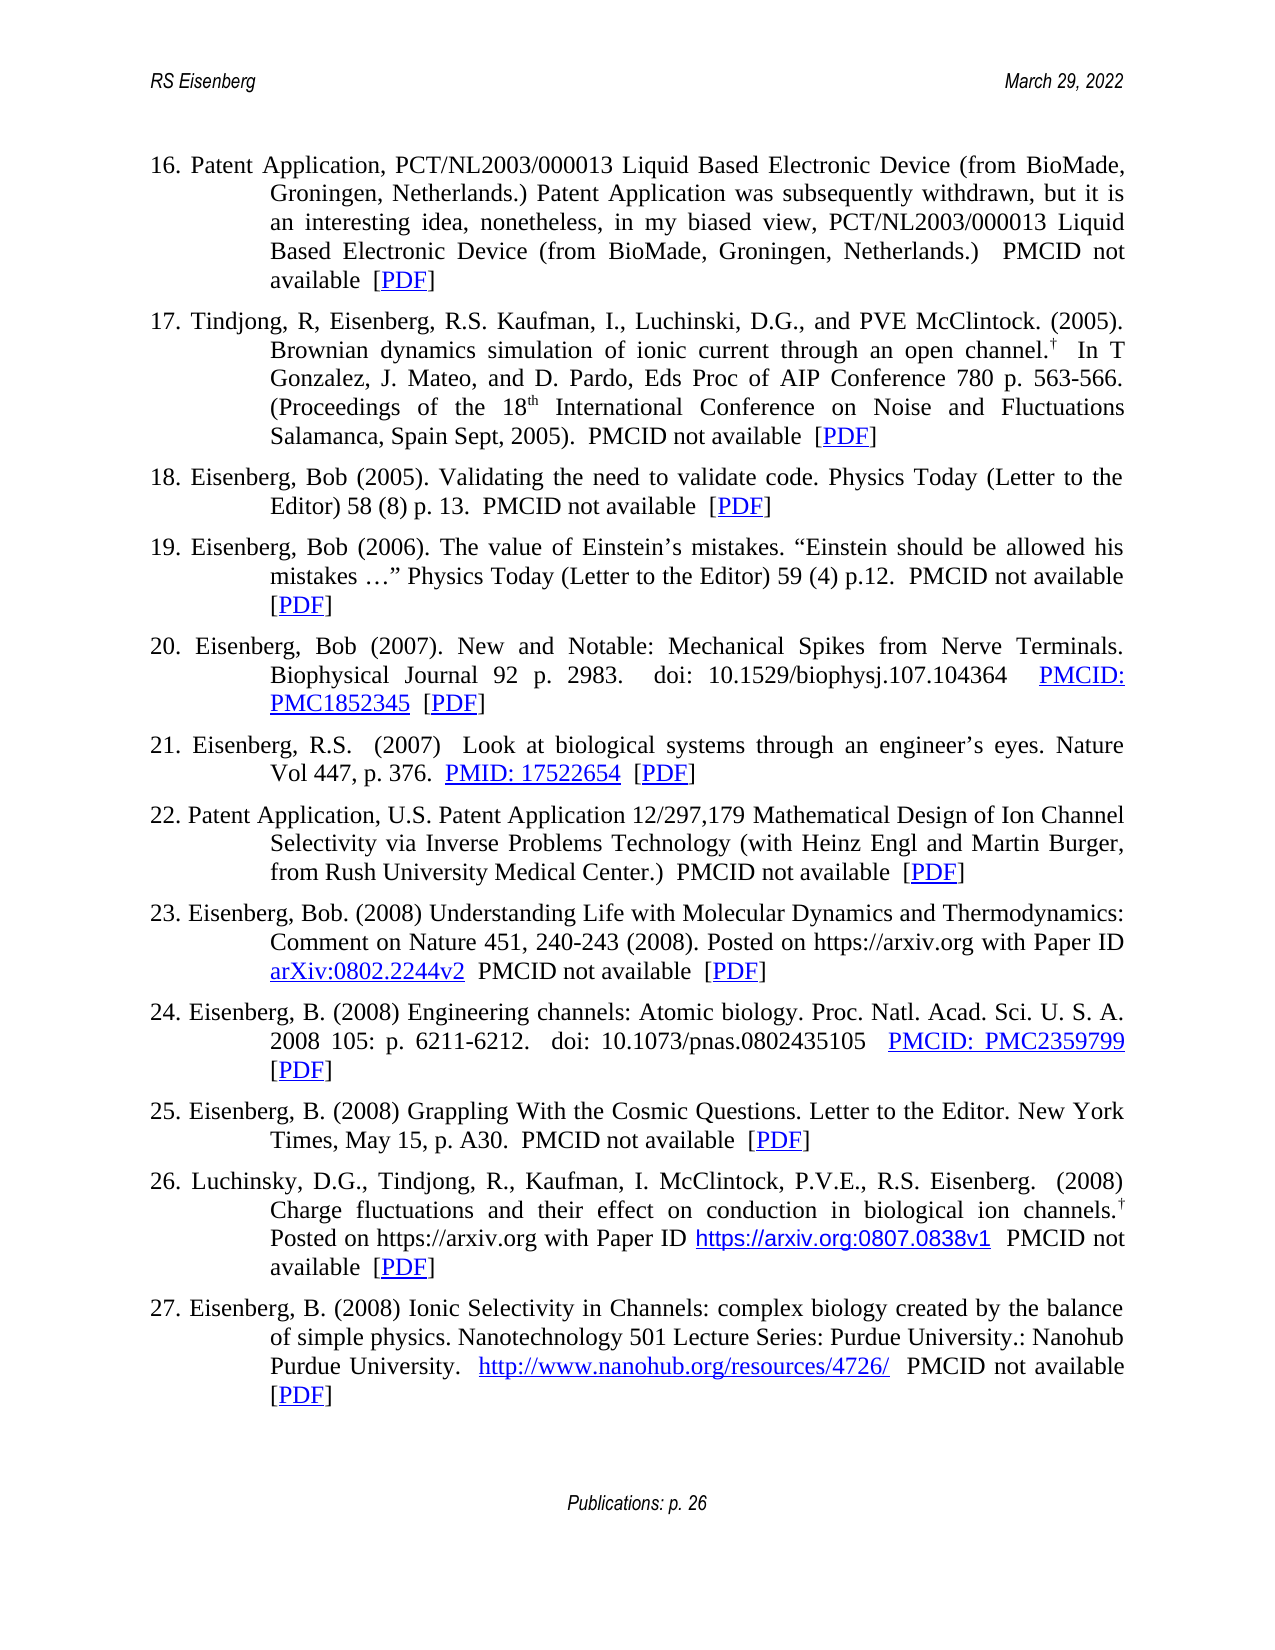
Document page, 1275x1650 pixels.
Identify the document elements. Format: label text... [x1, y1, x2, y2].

text 24. Eisenberg, B. (2008) Engineering channels: Atomic biology. Proc. Natl. Acad. Sci. U. S. A. 2008 105: p. 6211-6212. doi: 10.1073/pnas.0802435105 PMCID: PMC2359799 [PDF] [150, 997, 1125, 1083]
text 27. Eisenberg, B. (2008) Ionic Selectivity in Channels: complex biology created by the balance of simple physics. Nanotechnology 501 Lecture Series: Purdue University.: Nanohub Purdue University. http://www.nanohub.org/resources/4726/ PMCID not available [PDF] [150, 1293, 1125, 1408]
text 22. Patent Application, U.S. Patent Application 12/297,179 Mathematical Design of Ion Channel Selectivity via Inverse Problems Technology (with Heinz Engl and Martin Burger, from Rush University Medical Center.) PMCID not available [PDF] [150, 800, 1125, 886]
text 23. Eisenberg, Bob. (2008) Understanding Life with Molecular Dynamics and Thermodynamics: Comment on Nature 451, 240-243 (2008). Posted on https://arxiv.org with Paper ID arXiv:0802.2244v2 PMCID not available [PDF] [150, 898, 1125, 985]
text 21. Eisenberg, R.S. (2007) Look at biological systems through an engineer’s eyes. Nature Vol 447, p. 376. PMID: 17522654 [PDF] [150, 730, 1125, 787]
text 20. Eisenberg, Bob (2007). New and Notable: Mechanical Spikes from Nerve Terminals. Biophysical Journal 92 p. 2983. doi: 10.1529/biophysj.107.104364 PMCID: PMC1852345 [PDF] [150, 631, 1125, 717]
text 25. Eisenberg, B. (2008) Grappling With the Cosmic Questions. Letter to the Editor. New York Times, May 15, p. A30. PMCID not available [PDF] [150, 1096, 1125, 1153]
text 16. Patent Application, PCT/NL2003/000013 Liquid Based Electronic Device (from BioMade, Groningen, Netherlands.) Patent Application was subsequently withdrawn, but it is an interesting idea, nonetheless, in my biased view, PCT/NL2003/000013 Liquid Based Electronic Device (from BioMade, Groningen, Netherlands.) PMCID not available [PDF] [150, 150, 1125, 293]
text 26. Luchinsky, D.G., Tindjong, R., Kaufman, I. McClintock, P.V.E., R.S. Eisenberg. (2008) Charge fluctuations and their effect on conduction in biological ion channels.† Posted on https://arxiv.org with Paper ID https://arxiv.org:0807.0838v1 PMCID not available [PDF] [150, 1166, 1125, 1281]
text 18. Eisenberg, Bob (2005). Validating the need to validate code. Physics Today (Letter to the Editor) 58 (8) p. 13. PMCID not available [PDF] [150, 462, 1125, 520]
text 19. Eisenberg, Bob (2006). The value of Einstein’s mistakes. “Einstein should be allowed his mistakes …” Physics Today (Letter to the Editor) 59 (4) p.12. PMCID not available [PDF] [150, 532, 1125, 618]
text 17. Tindjong, R, Eisenberg, R.S. Kaufman, I., Luchinski, D.G., and PVE McClintock. (2005). Brownian dynamics simulation of ionic current through an open channel.† In T Gonzalez, J. Mateo, and D. Pardo, Eds Proc of AIP Conference 780 p. 563-566. (Proceedings of the 18th International Conference on Noise and Fluctuations Salamanca, Spain Sept, 2005). PMCID not available [PDF] [150, 306, 1125, 450]
